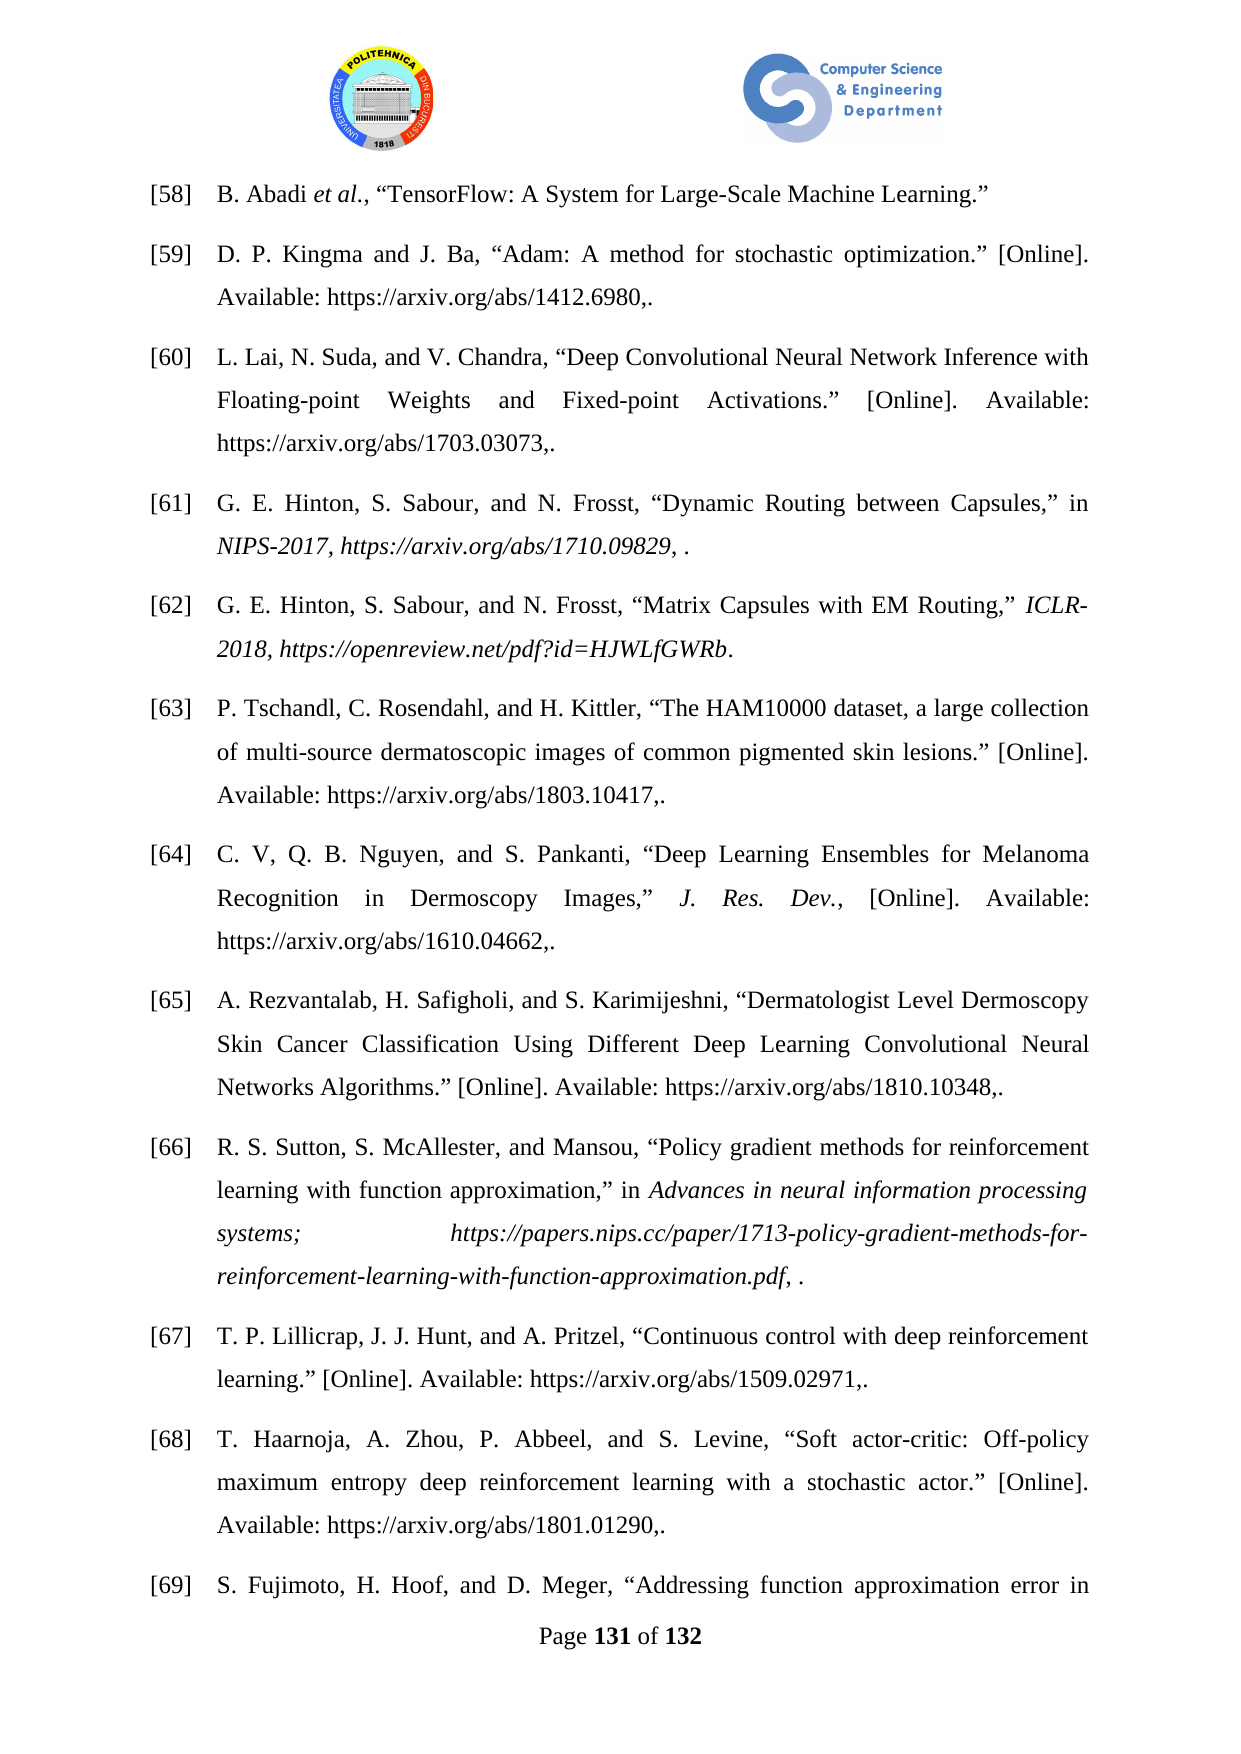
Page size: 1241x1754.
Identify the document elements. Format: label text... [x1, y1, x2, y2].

text [64] C. V, Q. B. Nguyen, and S. Pankanti, “Deep Learning Ensembles for Melanoma Recognition in Dermoscopy Images,” J. Res. Dev., [Online]. Available: https://arxiv.org/abs/1610.04662,. [150, 839, 1090, 954]
text [65] A. Rezvantalab, H. Safigholi, and S. Karimijeshni, “Dermatologist Level Dermoscopy Skin Cancer Classification Using Different Deep Learning Convolutional Neural Networks Algorithms.” [Online]. Available: https://arxiv.org/abs/1810.10348,. [150, 986, 1090, 1101]
text [60] L. Lai, N. Suda, and V. Chandra, “Deep Convolutional Neural Network Inference with Floating-point Weights and Fixed-point Activations.” [Online]. Available: https://arxiv.org/abs/1703.03073,. [150, 342, 1090, 457]
text [66] R. S. Sutton, S. McAllester, and Mansou, “Policy gradient methods for reinforcement learning with function approximation,” in Advances in neural information processing systems; https://papers.nips.cc/paper/1713-policy-gradient-methods-for-reinforcement-learning-with-function-approximation.pdf, . [150, 1132, 1090, 1290]
picture [329, 46, 434, 151]
text [68] T. Haarnoja, A. Zhou, P. Abbeel, and S. Levine, “Soft actor-critic: Off-policy maximum entropy deep reinforcement learning with a stochastic actor.” [Online]. Available: https://arxiv.org/abs/1801.01290,. [150, 1424, 1090, 1539]
text [67] T. P. Lillicrap, J. J. Hunt, and A. Pritzel, “Continuous control with deep reinforcement learning.” [Online]. Available: https://arxiv.org/abs/1509.02971,. [150, 1321, 1090, 1393]
text [61] G. E. Hinton, S. Sabour, and N. Frosst, “Dynamic Routing between Capsules,” in NIPS-2017, https://arxiv.org/abs/1710.09829, . [150, 488, 1090, 559]
text [62] G. E. Hinton, S. Sabour, and N. Frosst, “Matrix Capsules with EM Routing,” ICLR-2018, https://openreview.net/pdf?id=HJWLfGWRb. [150, 591, 1090, 662]
text [58] B. Abadi et al., “TensorFlow: A System for Large-Scale Machine Learning.” [150, 179, 1090, 208]
picture [742, 53, 946, 144]
text [59] D. P. Kingma and J. Ba, “Adam: A method for stochastic optimization.” [Online]. Available: https://arxiv.org/abs/1412.6980,. [150, 239, 1090, 311]
text [63] P. Tschandl, C. Rosendahl, and H. Kittler, “The HAM10000 dataset, a large collection of multi-source dermatoscopic images of common pigmented skin lesions.” [Online]. Available: https://arxiv.org/abs/1803.10417,. [150, 693, 1090, 808]
